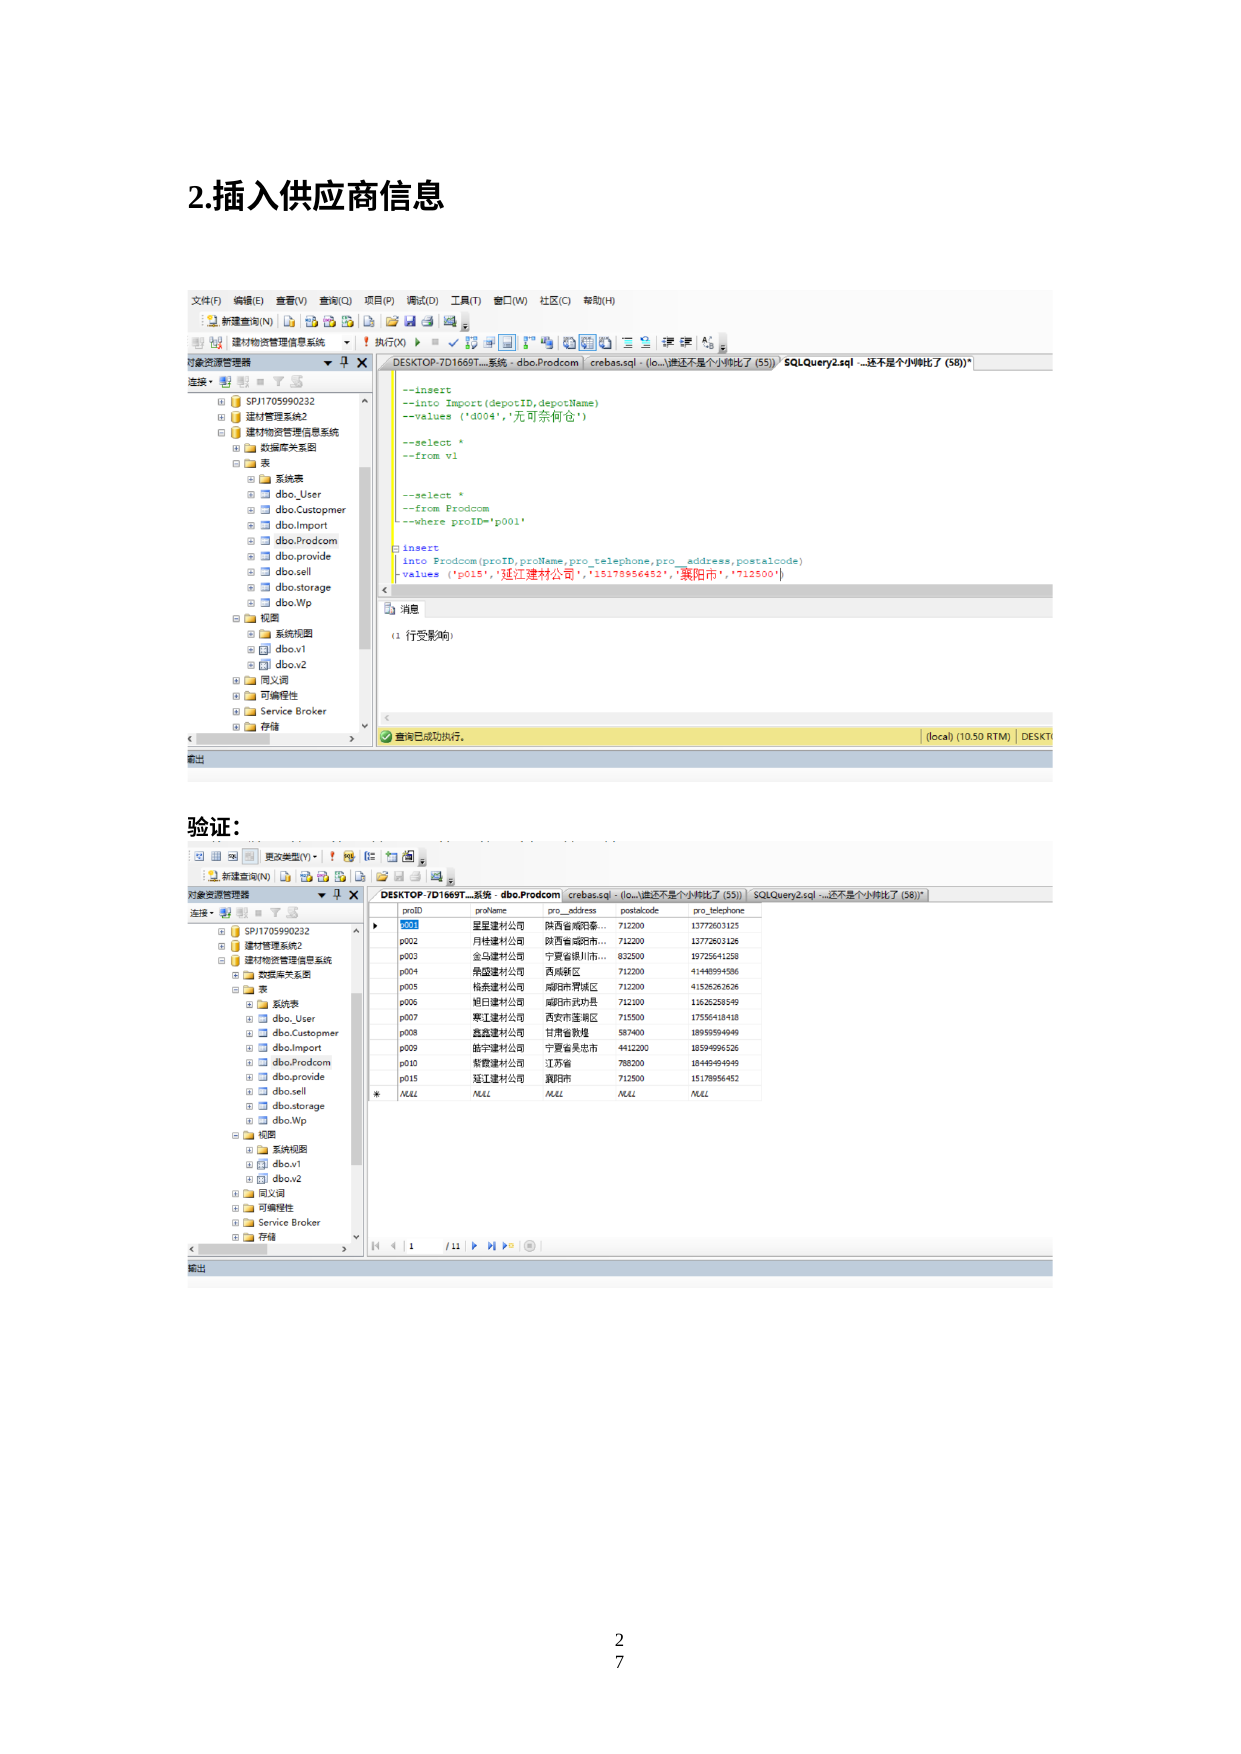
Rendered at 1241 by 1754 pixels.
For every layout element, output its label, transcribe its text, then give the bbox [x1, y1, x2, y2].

subtitle 2.插入供应商信息 [187, 162, 1053, 227]
text 验证： [187, 809, 1053, 841]
picture [187, 289, 1053, 782]
picture [187, 841, 1053, 1288]
